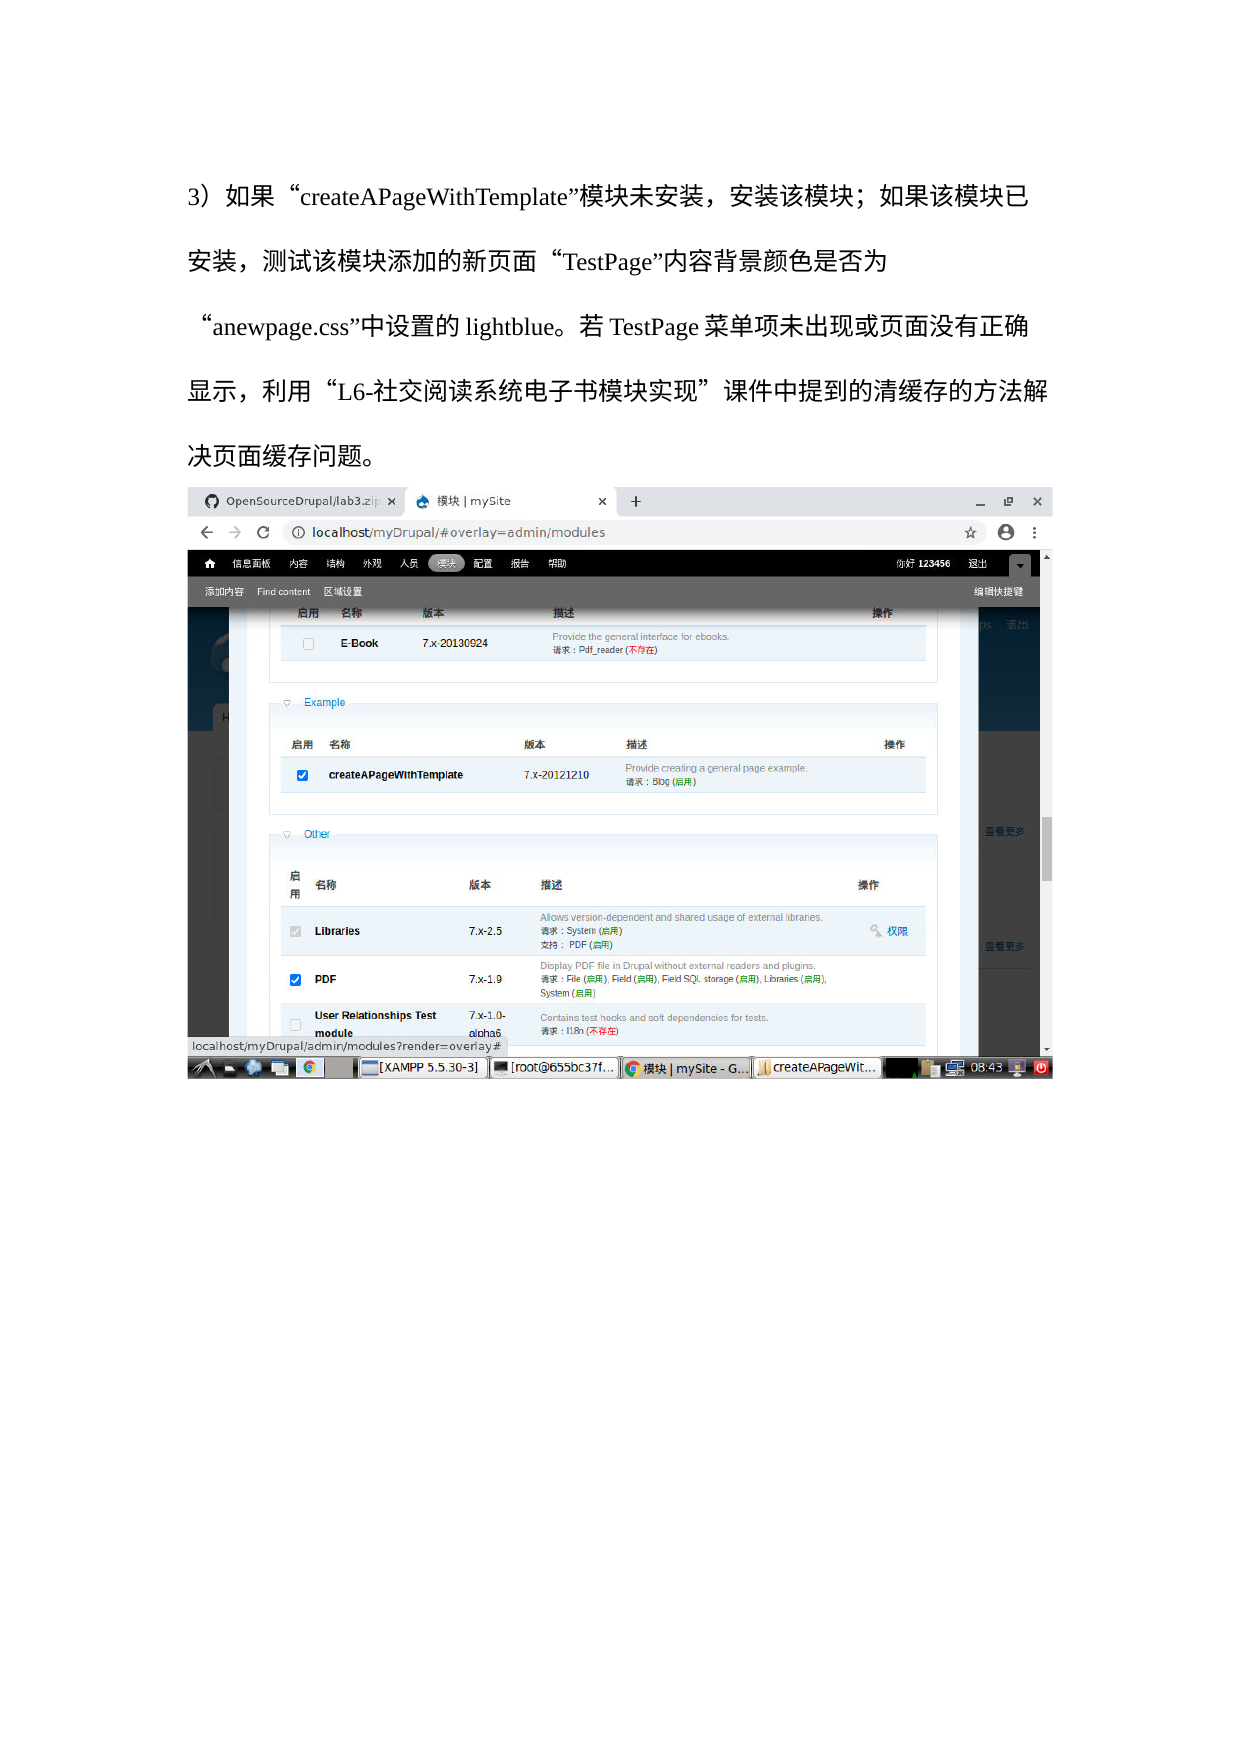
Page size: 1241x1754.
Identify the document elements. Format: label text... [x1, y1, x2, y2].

text 3）如果“createAPageWithTemplate”模块未安装，安装该模块；如果该模块已安装，测试该模块添加的新页面“TestPage”内容背景颜色是否为“anewpage.css”中设置的lightblue。若TestPage菜单项未出现或页面没有正确显示，利用“L6-社交阅读系统电子书模块实现”课件中提到的清缓存的方法解决页面缓存问题。 [187, 162, 1053, 487]
picture [187, 487, 1053, 1079]
